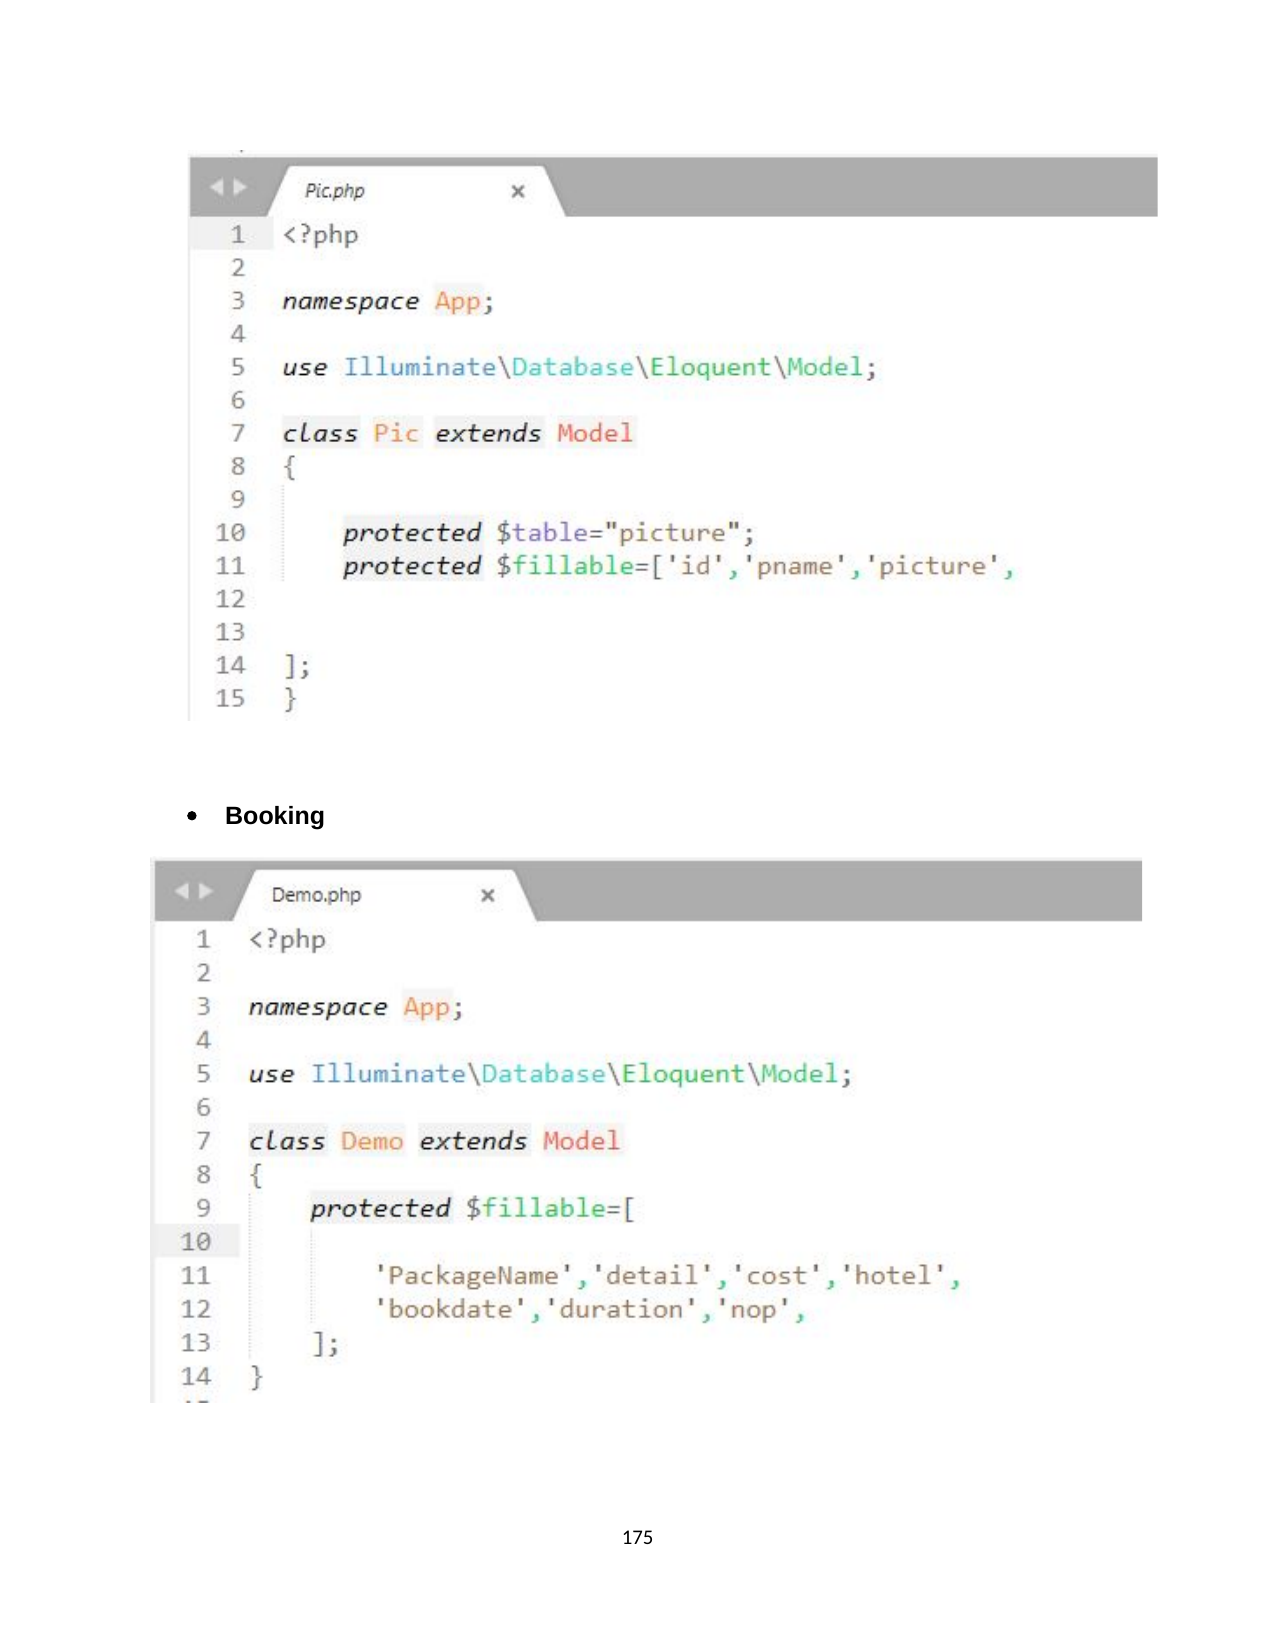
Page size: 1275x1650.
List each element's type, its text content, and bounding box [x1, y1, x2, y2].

picture [150, 856, 1143, 1403]
list Booking [187, 801, 1125, 830]
picture [187, 150, 1158, 721]
